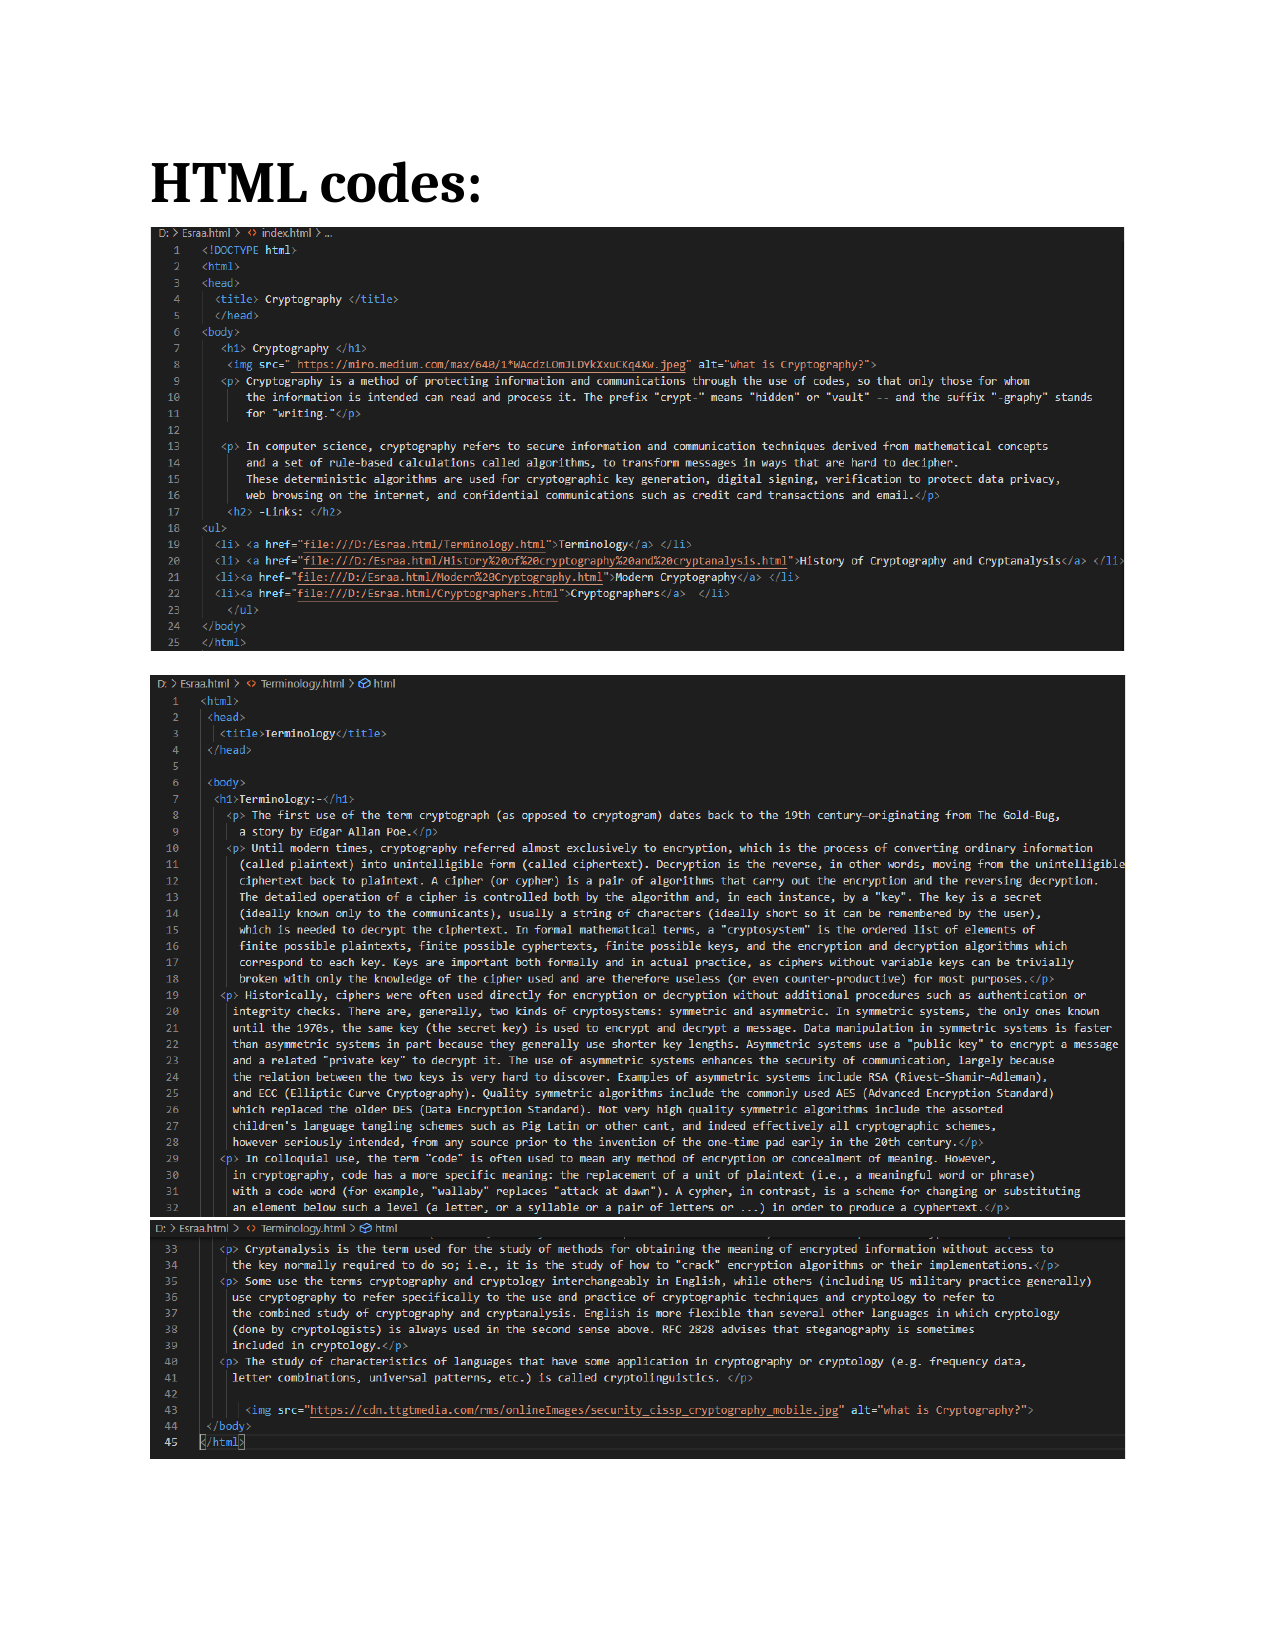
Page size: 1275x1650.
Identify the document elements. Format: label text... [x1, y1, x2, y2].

subtitle HTML codes: [150, 150, 1125, 217]
picture [150, 227, 1125, 651]
picture [150, 1220, 1125, 1459]
picture [150, 675, 1125, 1217]
